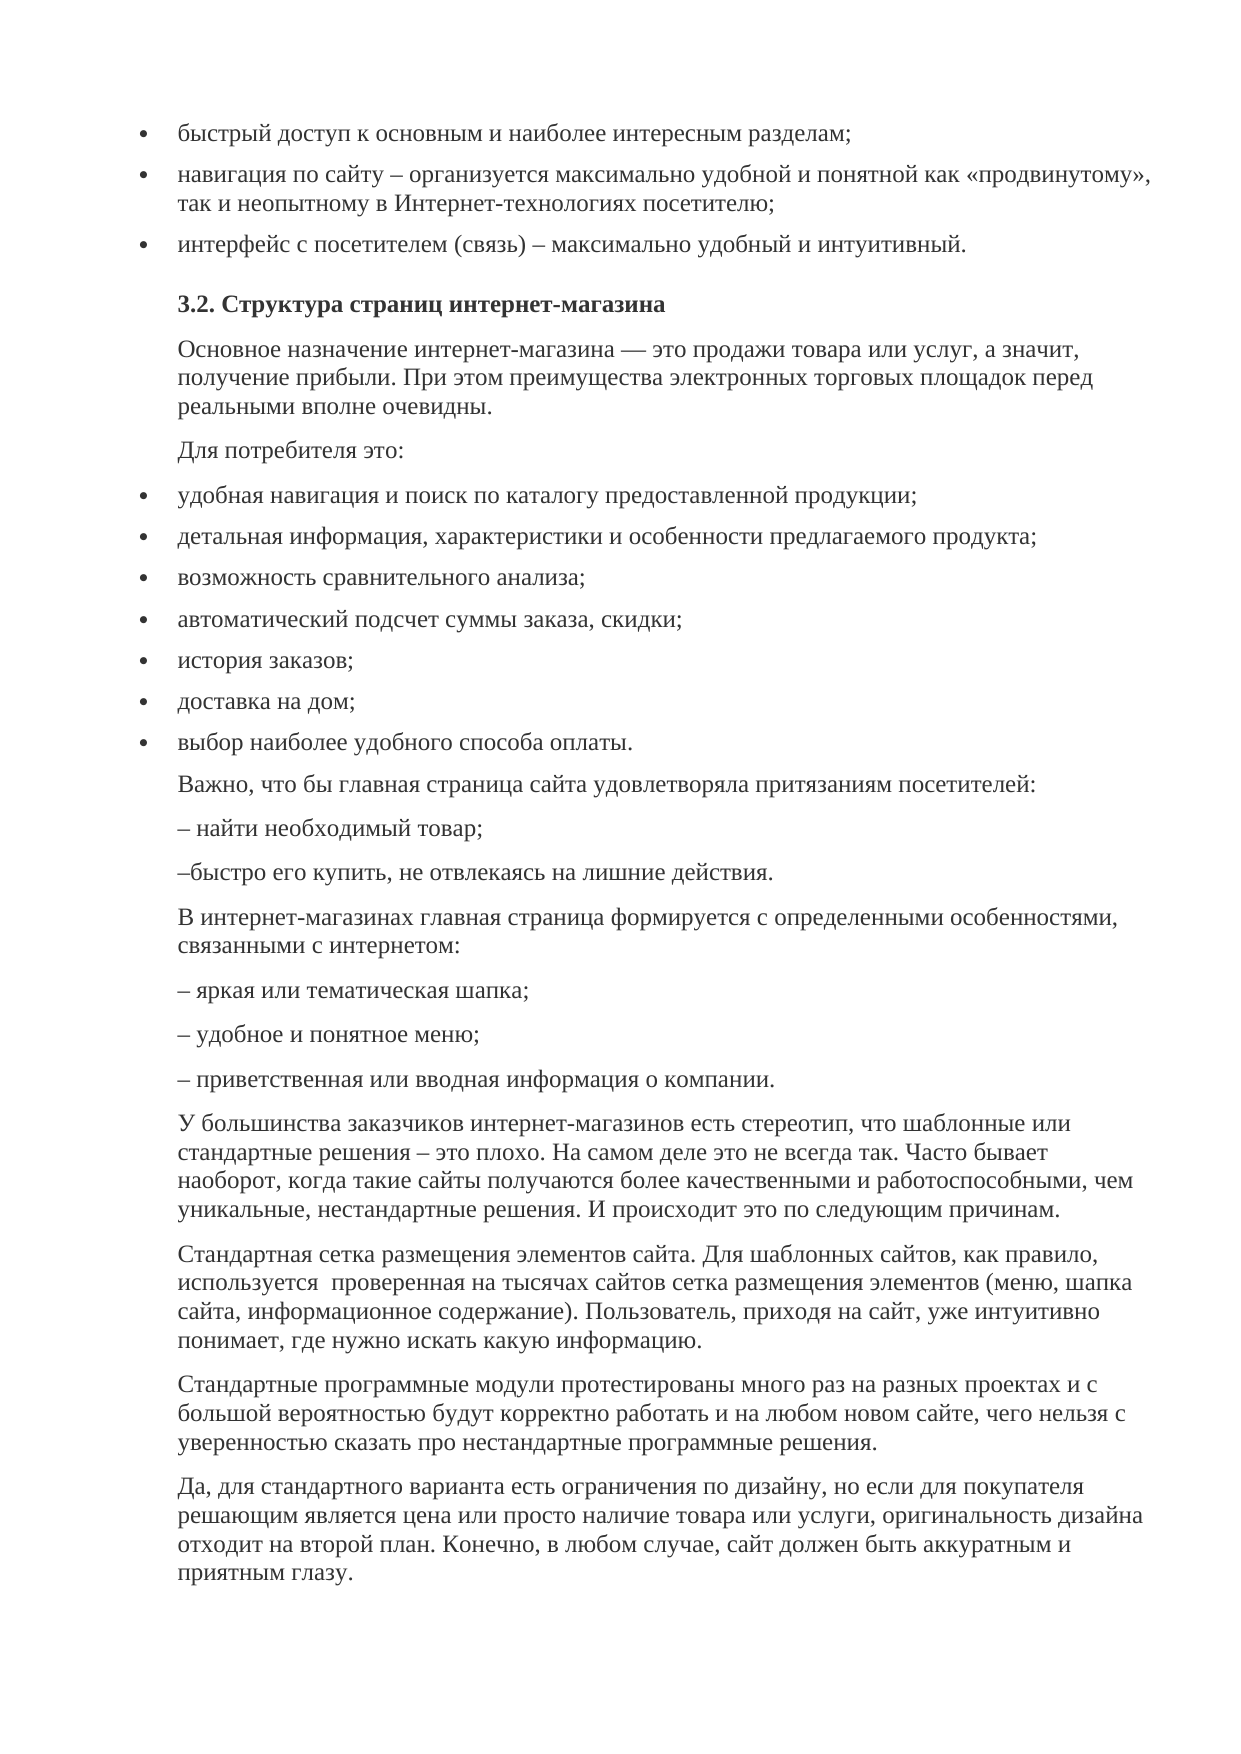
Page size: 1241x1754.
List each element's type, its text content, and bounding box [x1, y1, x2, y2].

list интерфейс с посетителем (связь) – максимально удобный и интуитивный. [140, 229, 1152, 258]
text Важно, что бы главная страница сайта удовлетворяла притязаниям посетителей: [177, 769, 1152, 797]
text У большинства заказчиков интернет-магазинов есть стереотип, что шаблонные или стандартные решения – это плохо. На самом деле это не всегда так. Часто бывает наоборот, когда такие сайты получаются более качественными и работоспособными, чем уникальные, нестандартные решения. И происходит это по следующим причинам. [177, 1108, 1152, 1223]
list выбор наиболее удобного способа оплаты. [140, 727, 1152, 756]
text Стандартные программные модули протестированы много раз на разных проектах и с большой вероятностью будут корректно работать и на любом новом сайте, чего нельзя с уверенностью сказать про нестандартные программные решения. [177, 1369, 1152, 1456]
list удобная навигация и поиск по каталогу предоставленной продукции; [140, 480, 1152, 509]
text – приветственная или вводная информация о компании. [177, 1064, 1152, 1092]
list автоматический подсчет суммы заказа, скидки; [140, 604, 1152, 632]
text Да, для стандартного варианта есть ограничения по дизайну, но если для покупателя решающим является цена или просто наличие товара или услуги, оригинальность дизайна отходит на второй план. Конечно, в любом случае, сайт должен быть аккуратным и приятным глазу. [177, 1471, 1152, 1586]
text – яркая или тематическая шапка; [177, 975, 1152, 1004]
list история заказов; [140, 645, 1152, 674]
list быстрый доступ к основным и наиболее интересным разделам; [140, 118, 1152, 147]
list навигация по сайту – организуется максимально удобной и понятной как «продвинутому», так и неопытному в Интернет-технологиях посетителю; [140, 159, 1152, 217]
text В интернет-магазинах главная страница формируется с определенными особенностями, связанными с интернетом: [177, 902, 1152, 959]
text –быстро его купить, не отвлекаясь на лишние действия. [177, 857, 1152, 886]
text 3.2. Структура страниц интернет-магазина [177, 289, 1152, 318]
text – удобное и понятное меню; [177, 1019, 1152, 1048]
list доставка на дом; [140, 686, 1152, 715]
text Для потребителя это: [177, 436, 1152, 464]
text – найти необходимый товар; [177, 813, 1152, 842]
text Стандартная сетка размещения элементов сайта. Для шаблонных сайтов, как правило, используется проверенная на тысячах сайтов сетка размещения элементов (меню, шапка сайта, информационное содержание). Пользователь, приходя на сайт, уже интуитивно понимает, где нужно искать какую информацию. [177, 1239, 1152, 1354]
text Основное назначение интернет-магазина — это продажи товара или услуг, а значит, получение прибыли. При этом преимущества электронных торговых площадок перед реальными вполне очевидны. [177, 334, 1152, 420]
list возможность сравнительного анализа; [140, 562, 1152, 591]
list детальная информация, характеристики и особенности предлагаемого продукта; [140, 521, 1152, 550]
